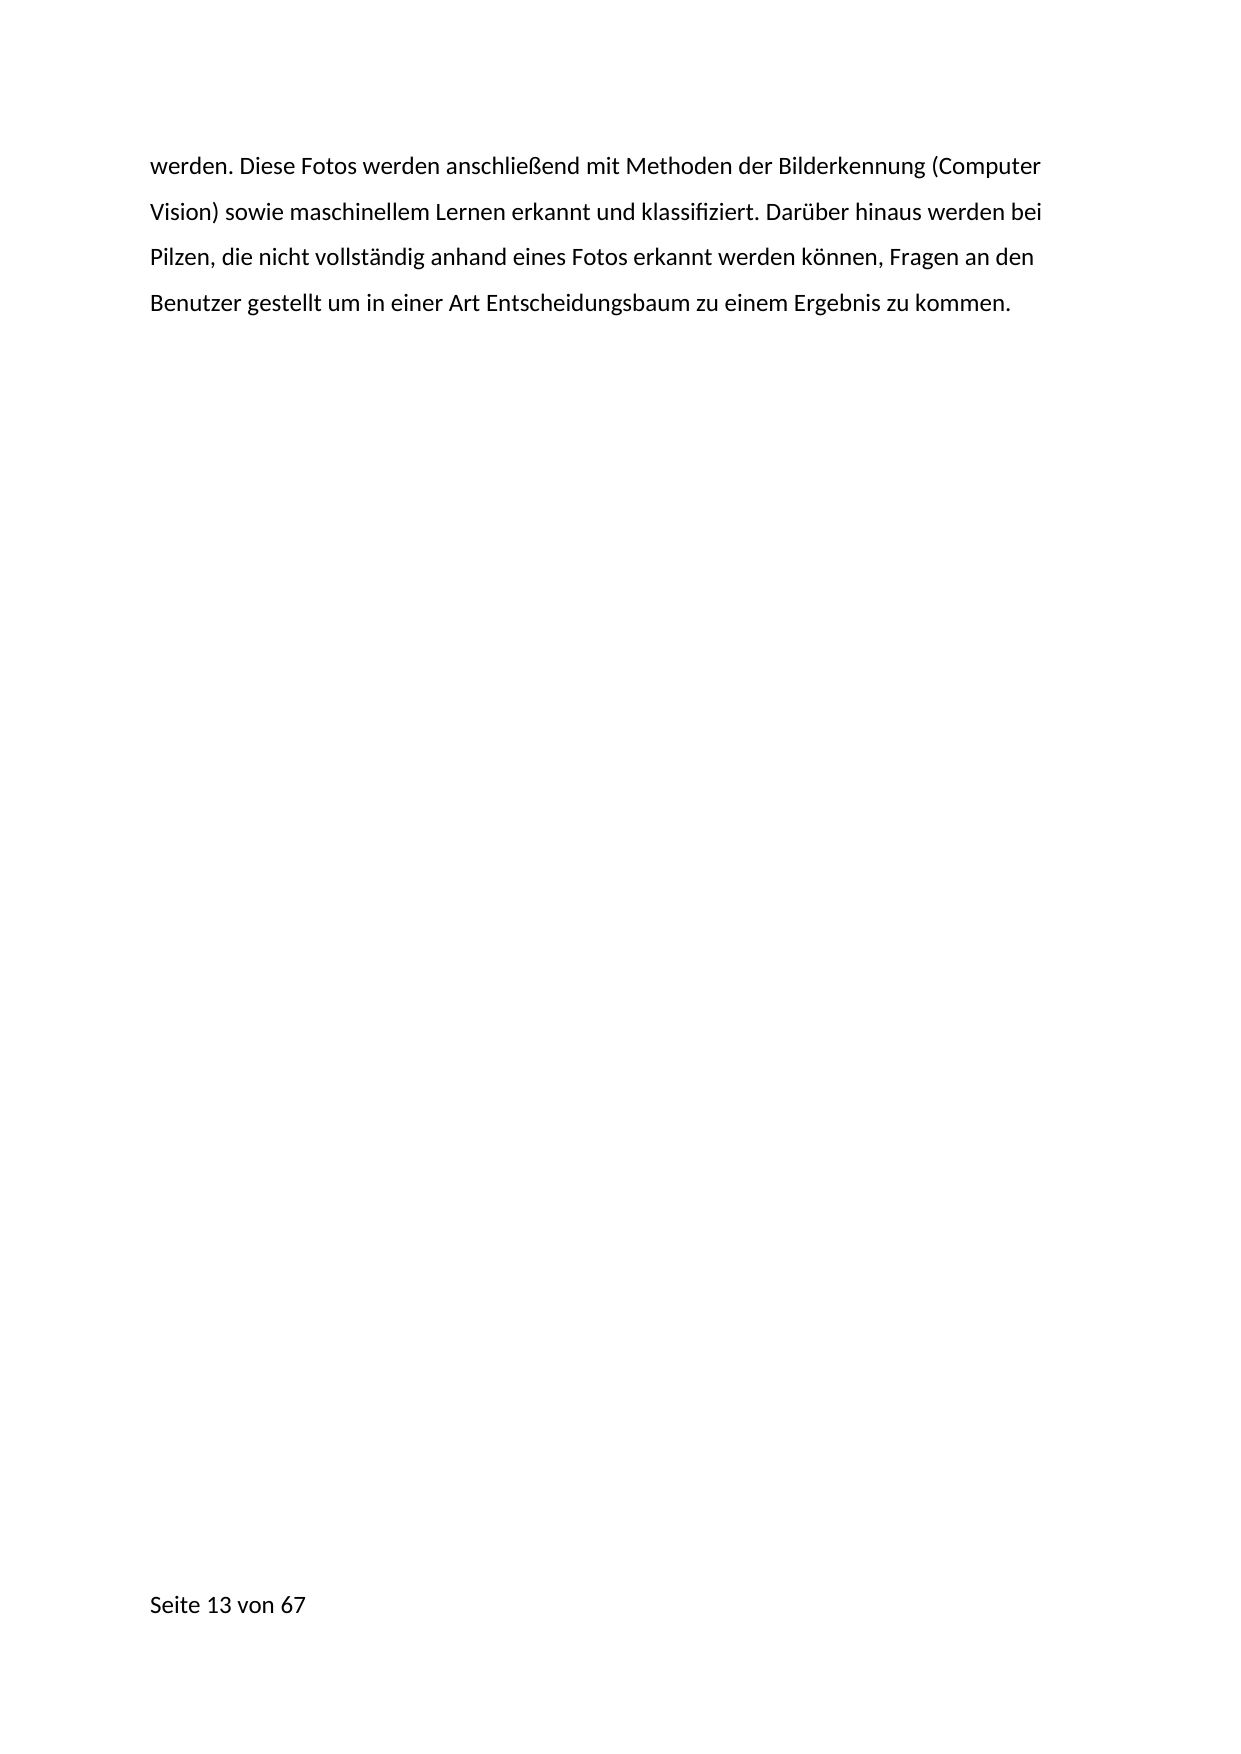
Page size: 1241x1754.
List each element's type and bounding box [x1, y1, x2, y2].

text [150, 150, 1090, 318]
